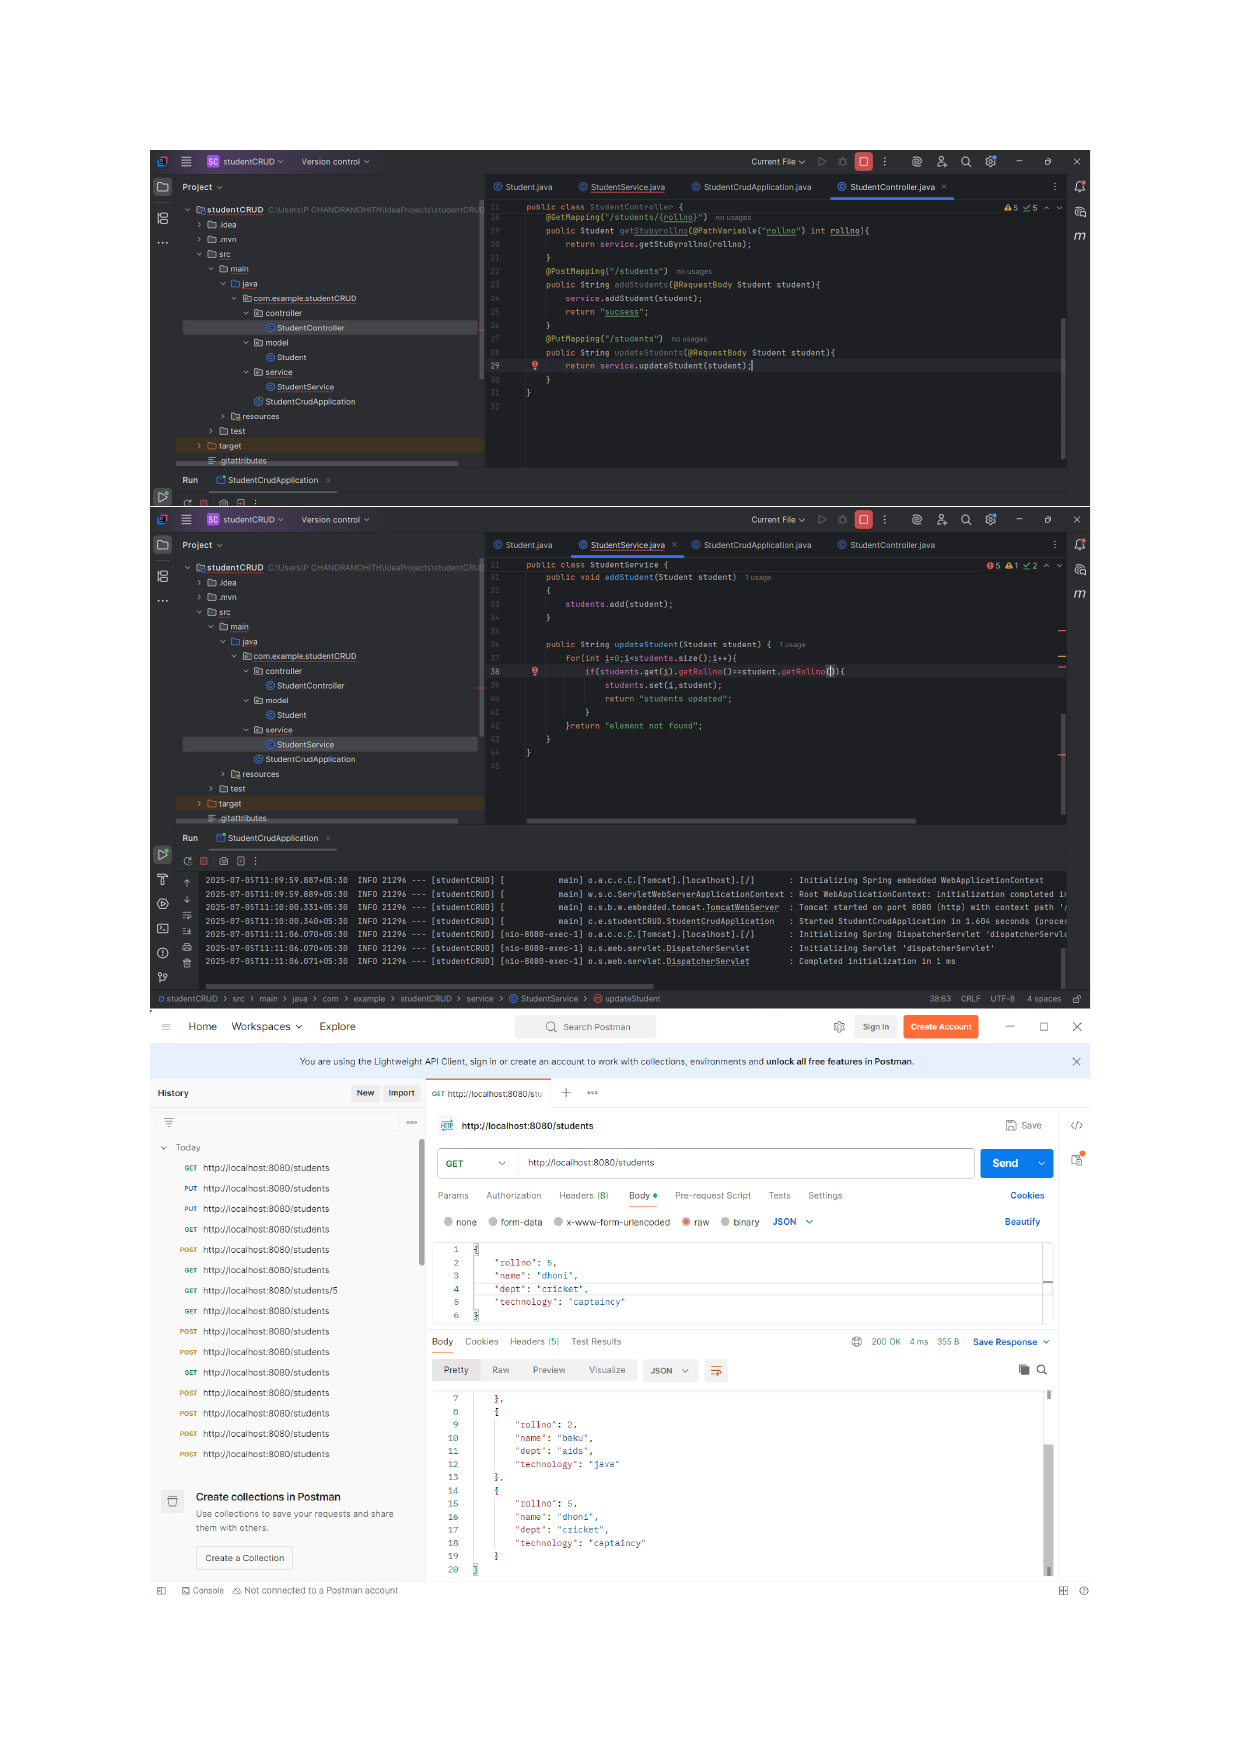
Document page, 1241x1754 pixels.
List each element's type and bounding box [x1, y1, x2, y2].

picture [150, 150, 1091, 506]
picture [150, 1010, 1091, 1596]
picture [150, 507, 1091, 1009]
